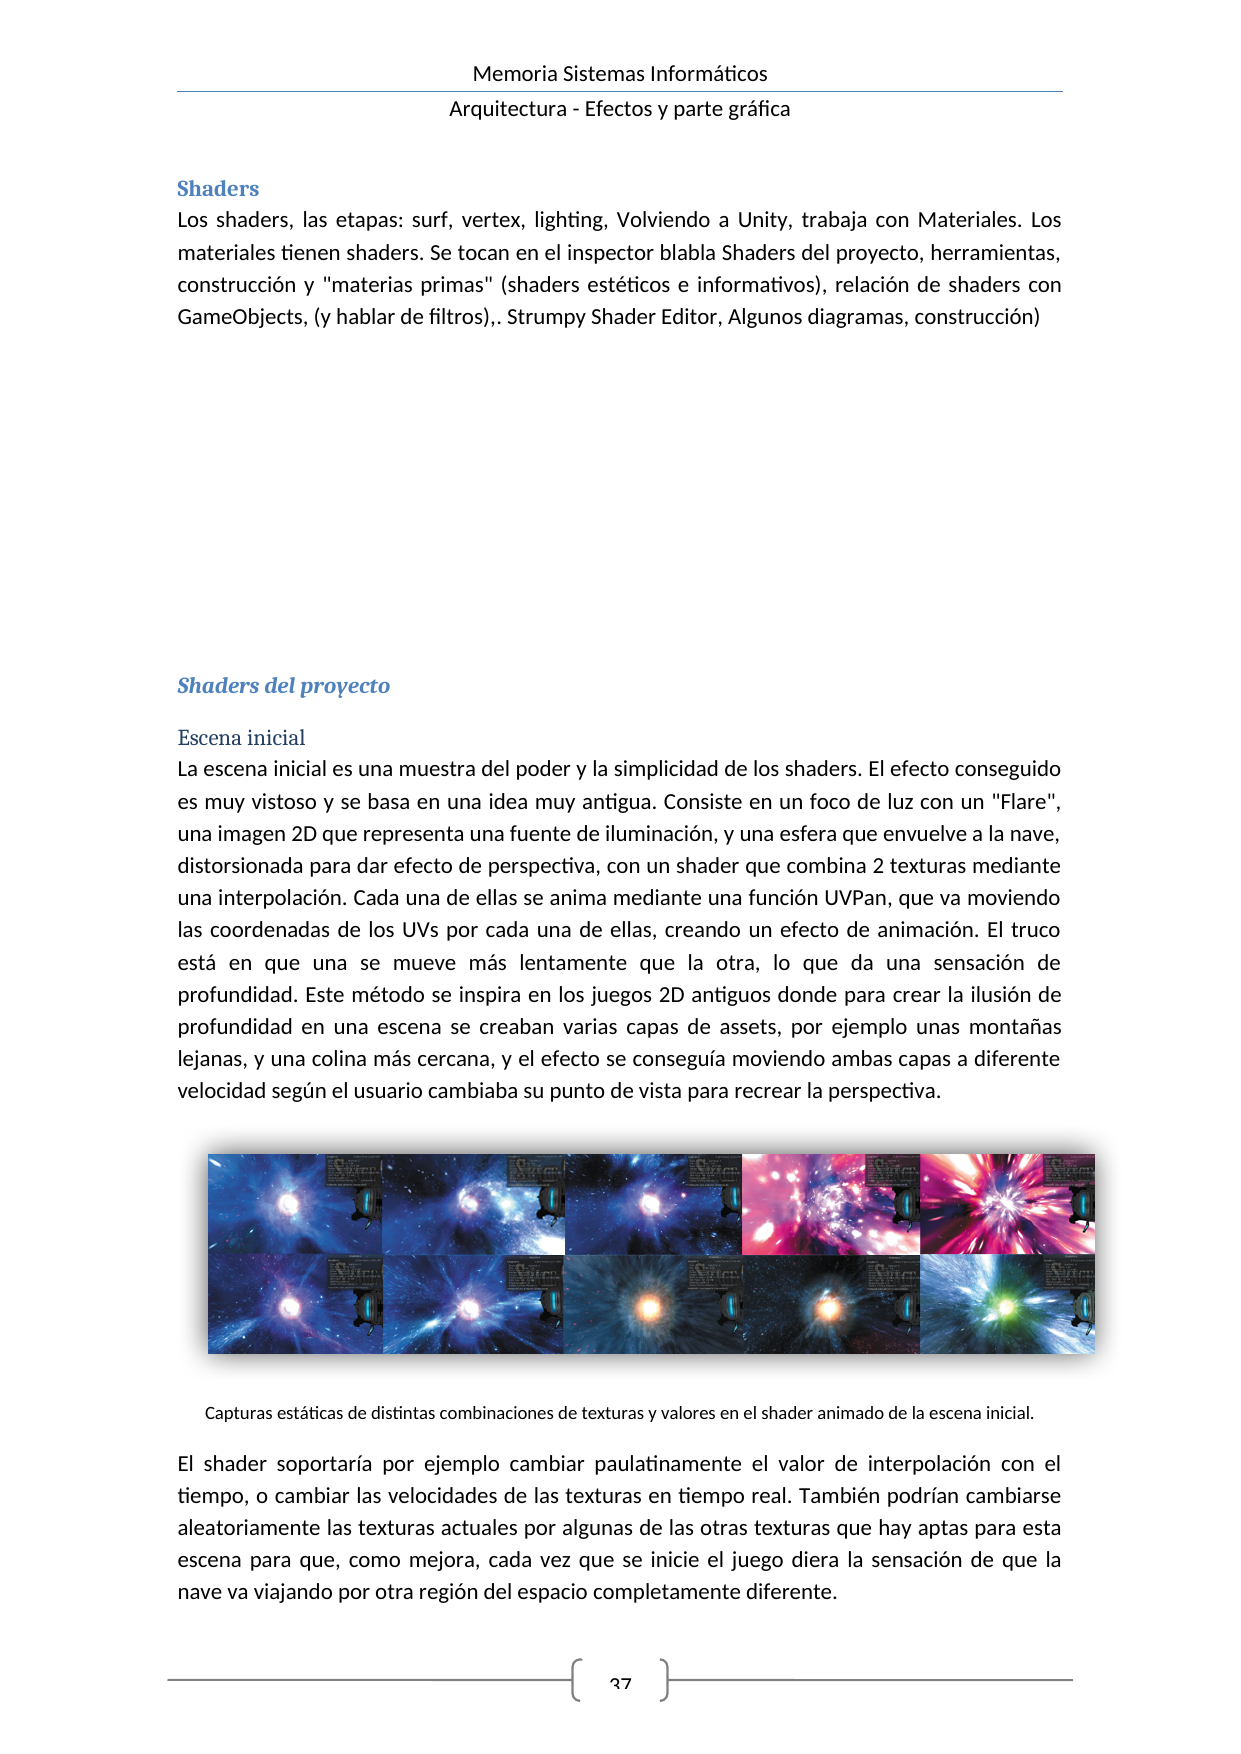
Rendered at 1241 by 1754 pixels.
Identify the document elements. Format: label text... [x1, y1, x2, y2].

subtitle Escena inicial [177, 724, 1063, 751]
text Los shaders, las etapas: surf, vertex, lighting, Volviendo a Unity, trabaja con Materiales. Los materiales tienen shaders. Se tocan en el inspector blabla Shaders del proyecto, herramientas, construcción y "materias primas" (shaders estéticos e informativos), relación de shaders con GameObjects, (y hablar de filtros),. Strumpy Shader Editor, Algunos diagramas, construcción) [177, 206, 1063, 330]
text El shader soportaría por ejemplo cambiar paulatinamente el valor de interpolación con el tiempo, o cambiar las velocidades de las texturas en tiempo real. También podrían cambiarse aleatoriamente las texturas actuales por algunas de las otras texturas que hay aptas para esta escena para que, como mejora, cada vez que se inicie el juego diera la sensación de que la nave va viajando por otra región del espacio completamente diferente. [177, 1449, 1063, 1605]
text Capturas estáticas de distintas combinaciones de texturas y valores en el shader animado de la escena inicial. [177, 1401, 1063, 1424]
text La escena inicial es una muestra del poder y la simplicidad de los shaders. El efecto conseguido es muy vistoso y se basa en una idea muy antigua. Consiste en un foco de luz con un "Flare", una imagen 2D que representa una fuente de iluminación, y una esfera que envuelve a la nave, distorsionada para dar efecto de perspectiva, con un shader que combina 2 texturas mediante una interpolación. Cada una de ellas se anima mediante una función UVPan, que va moviendo las coordenadas de los UVs por cada una de ellas, creando un efecto de animación. El truco está en que una se mueve más lentamente que la otra, lo que da una sensación de profundidad. Este método se inspira en los juegos 2D antiguos donde para crear la ilusión de profundidad en una escena se creaban varias capas de assets, por ejemplo unas montañas lejanas, y una colina más cercana, y el efecto se conseguía moviendo ambas capas a diferente velocidad según el usuario cambiaba su punto de vista para recrear la perspectiva. [177, 754, 1063, 1104]
picture [208, 1154, 1095, 1354]
subtitle Shaders del proyecto [177, 673, 1063, 700]
subtitle Shaders [177, 175, 1063, 202]
